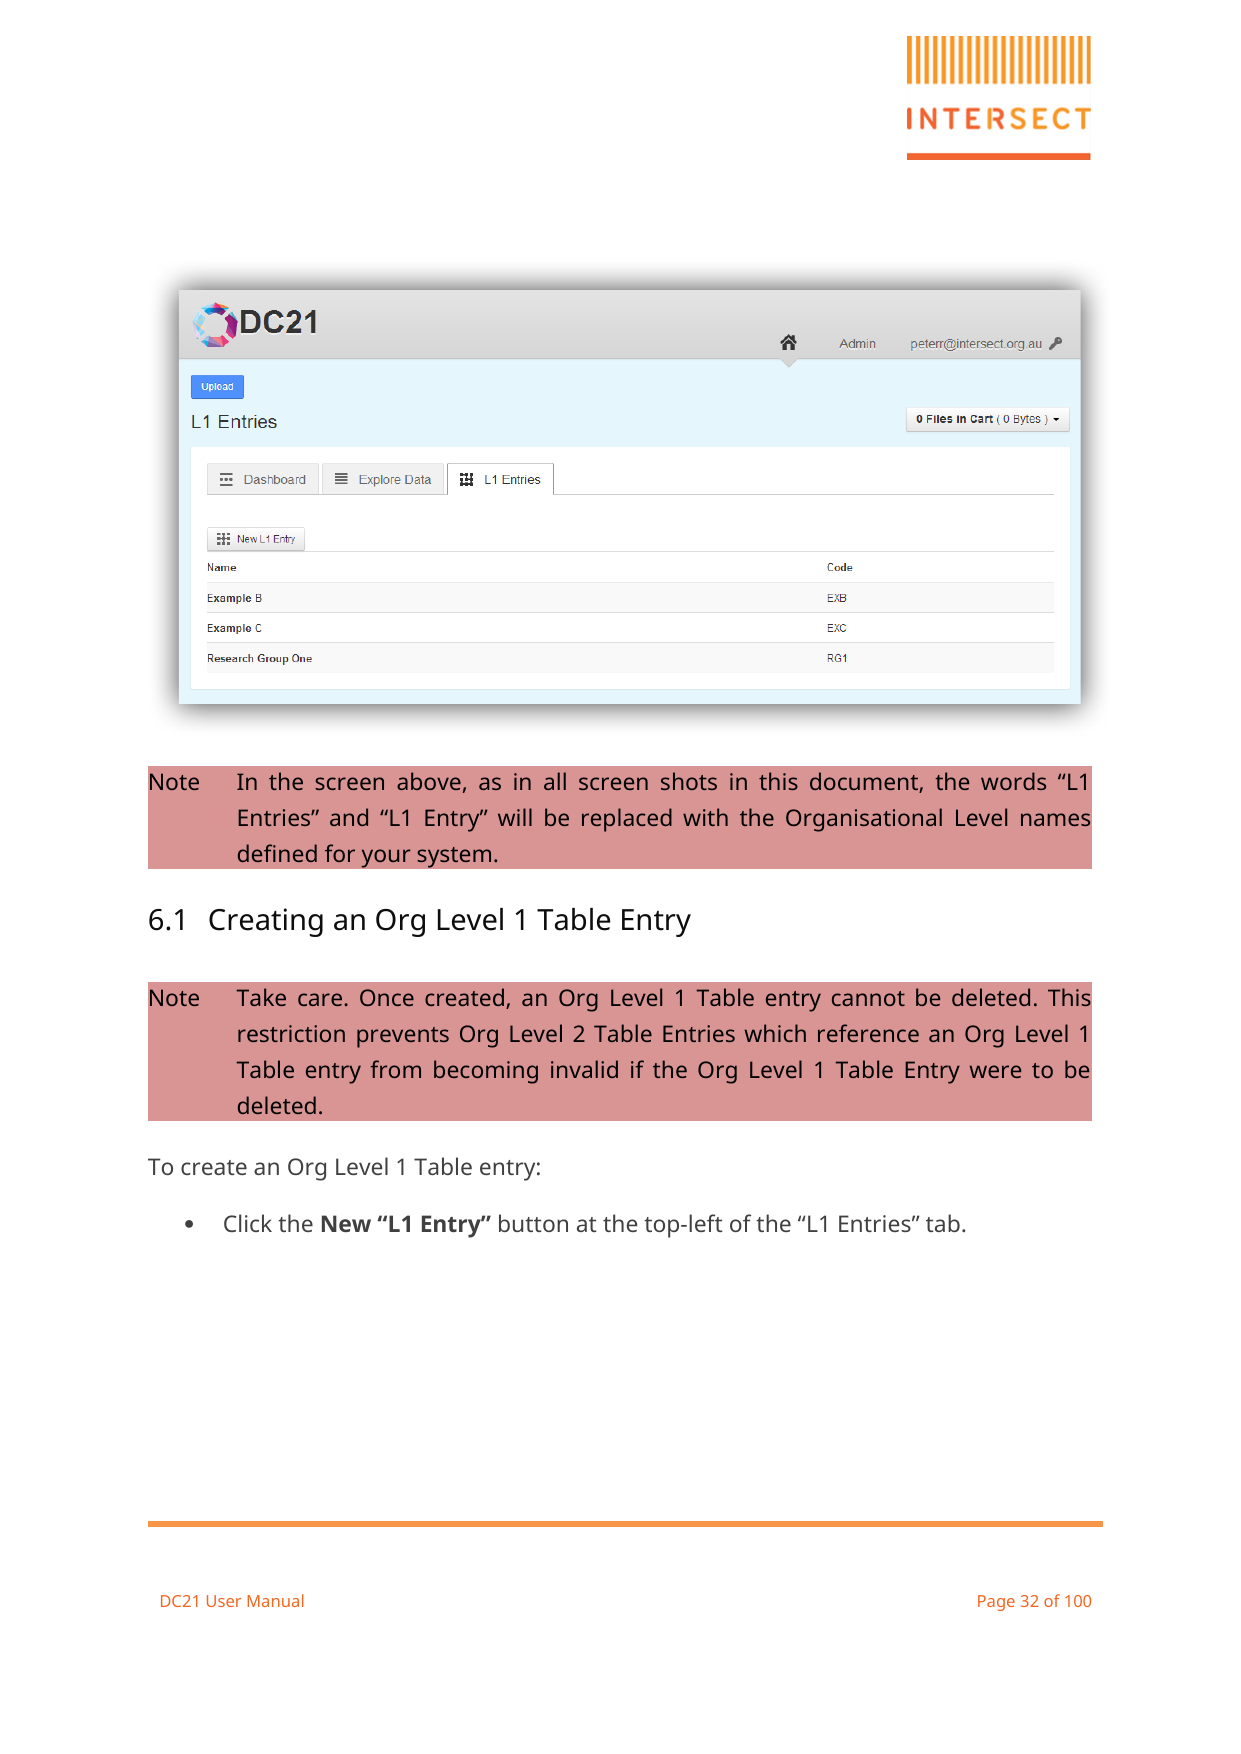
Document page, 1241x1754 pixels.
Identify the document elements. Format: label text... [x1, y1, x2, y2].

list Click the New “L1 Entry” button at the top-left of the “L1 Entries” tab. [185, 1208, 1092, 1239]
text Note Take care. Once created, an Org Level 1 Table entry cannot be deleted. This restriction prevents Org Level 2 Table Entries which reference an Org Level 1 Table entry from becoming invalid if the Org Level 1 Table Entry were to be deleted. [148, 982, 1092, 1121]
picture [905, 34, 1093, 162]
text Note In the screen above, as in all screen shots in this document, the words “L1 Entries” and “L1 Entry” will be replaced with the Organisational Level names defined for your system. [148, 766, 1092, 869]
text To create an Org Level 1 Table entry: [148, 1151, 1092, 1182]
subtitle Creating an Org Level 1 Table Entry [148, 899, 1092, 939]
picture [178, 290, 1081, 704]
